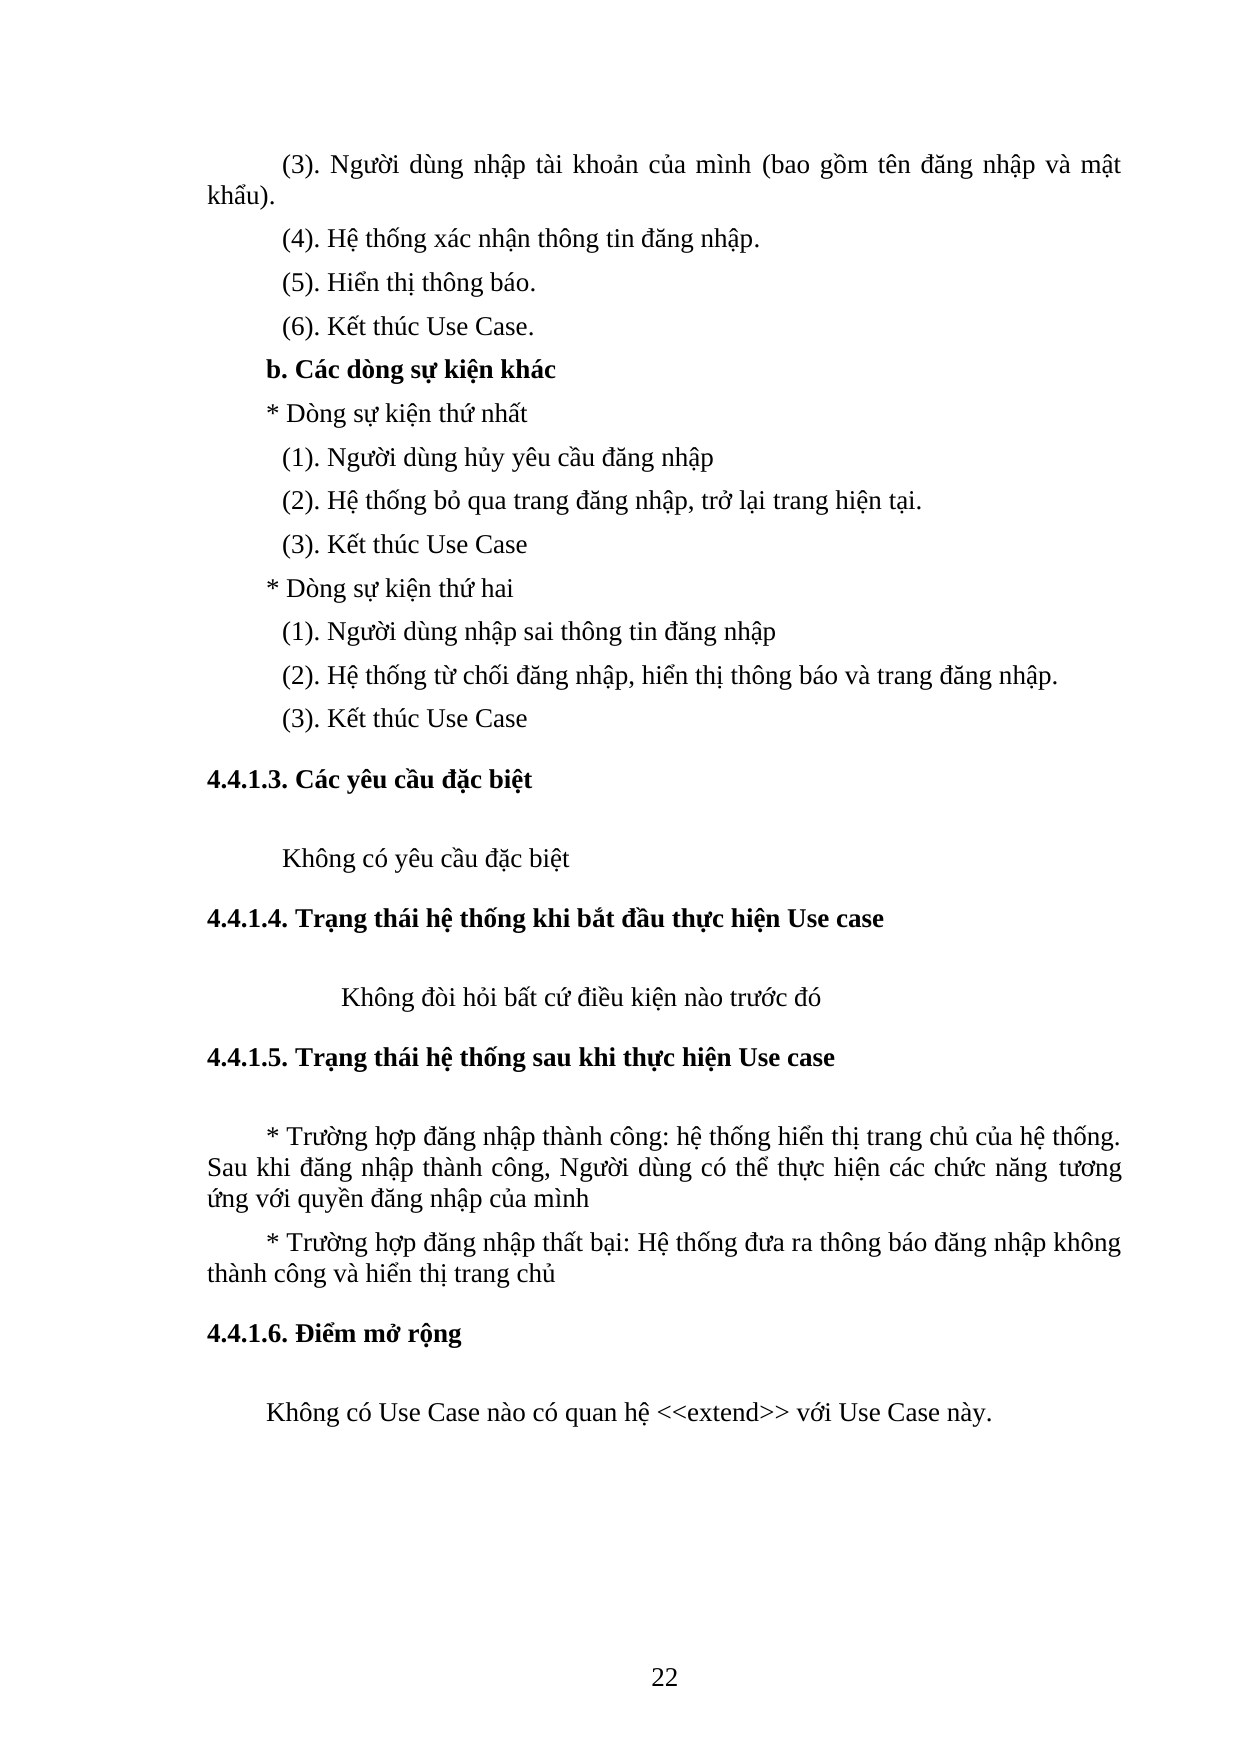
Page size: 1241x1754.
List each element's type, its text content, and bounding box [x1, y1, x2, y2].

text b. Các dòng sự kiện khác [266, 353, 1122, 384]
text (2). Hệ thống bỏ qua trang đăng nhập, trở lại trang hiện tại. [207, 484, 1122, 516]
subtitle 4.4.1.5. Trạng thái hệ thống sau khi thực hiện Use case [207, 1041, 1122, 1072]
text Không có Use Case nào có quan hệ <<extend>> với Use Case này. [207, 1396, 1122, 1427]
text (1). Người dùng hủy yêu cầu đăng nhập [207, 441, 1122, 472]
text (6). Kết thúc Use Case. [207, 310, 1122, 341]
text (3). Kết thúc Use Case [207, 703, 1122, 734]
subtitle 4.4.1.4. Trạng thái hệ thống khi bắt đầu thực hiện Use case [207, 902, 1122, 933]
text Không đòi hỏi bất cứ điều kiện nào trước đó [282, 981, 1122, 1012]
text (5). Hiển thị thông báo. [207, 266, 1122, 297]
text (3). Kết thúc Use Case [207, 528, 1122, 559]
text * Dòng sự kiện thứ nhất [207, 397, 1122, 428]
text * Trường hợp đăng nhập thất bại: Hệ thống đưa ra thông báo đăng nhập không thành công và hiển thị trang chủ [207, 1226, 1122, 1288]
text Không có yêu cầu đặc biệt [207, 842, 1122, 873]
subtitle 4.4.1.6. Điểm mở rộng [207, 1317, 1122, 1348]
text * Dòng sự kiện thứ hai [207, 572, 1122, 603]
text (1). Người dùng nhập sai thông tin đăng nhập [207, 615, 1122, 646]
text (4). Hệ thống xác nhận thông tin đăng nhập. [207, 222, 1122, 254]
text (2). Hệ thống từ chối đăng nhập, hiển thị thông báo và trang đăng nhập. [207, 659, 1122, 690]
text * Trường hợp đăng nhập thành công: hệ thống hiển thị trang chủ của hệ thống. Sau khi đăng nhập thành công, Người dùng có thể thực hiện các chức năng tương ứng với quyền đăng nhập của mình [207, 1120, 1122, 1213]
text (3). Người dùng nhập tài khoản của mình (bao gồm tên đăng nhập và mật khẩu). [207, 148, 1122, 210]
subtitle 4.4.1.3. Các yêu cầu đặc biệt [207, 763, 1122, 794]
